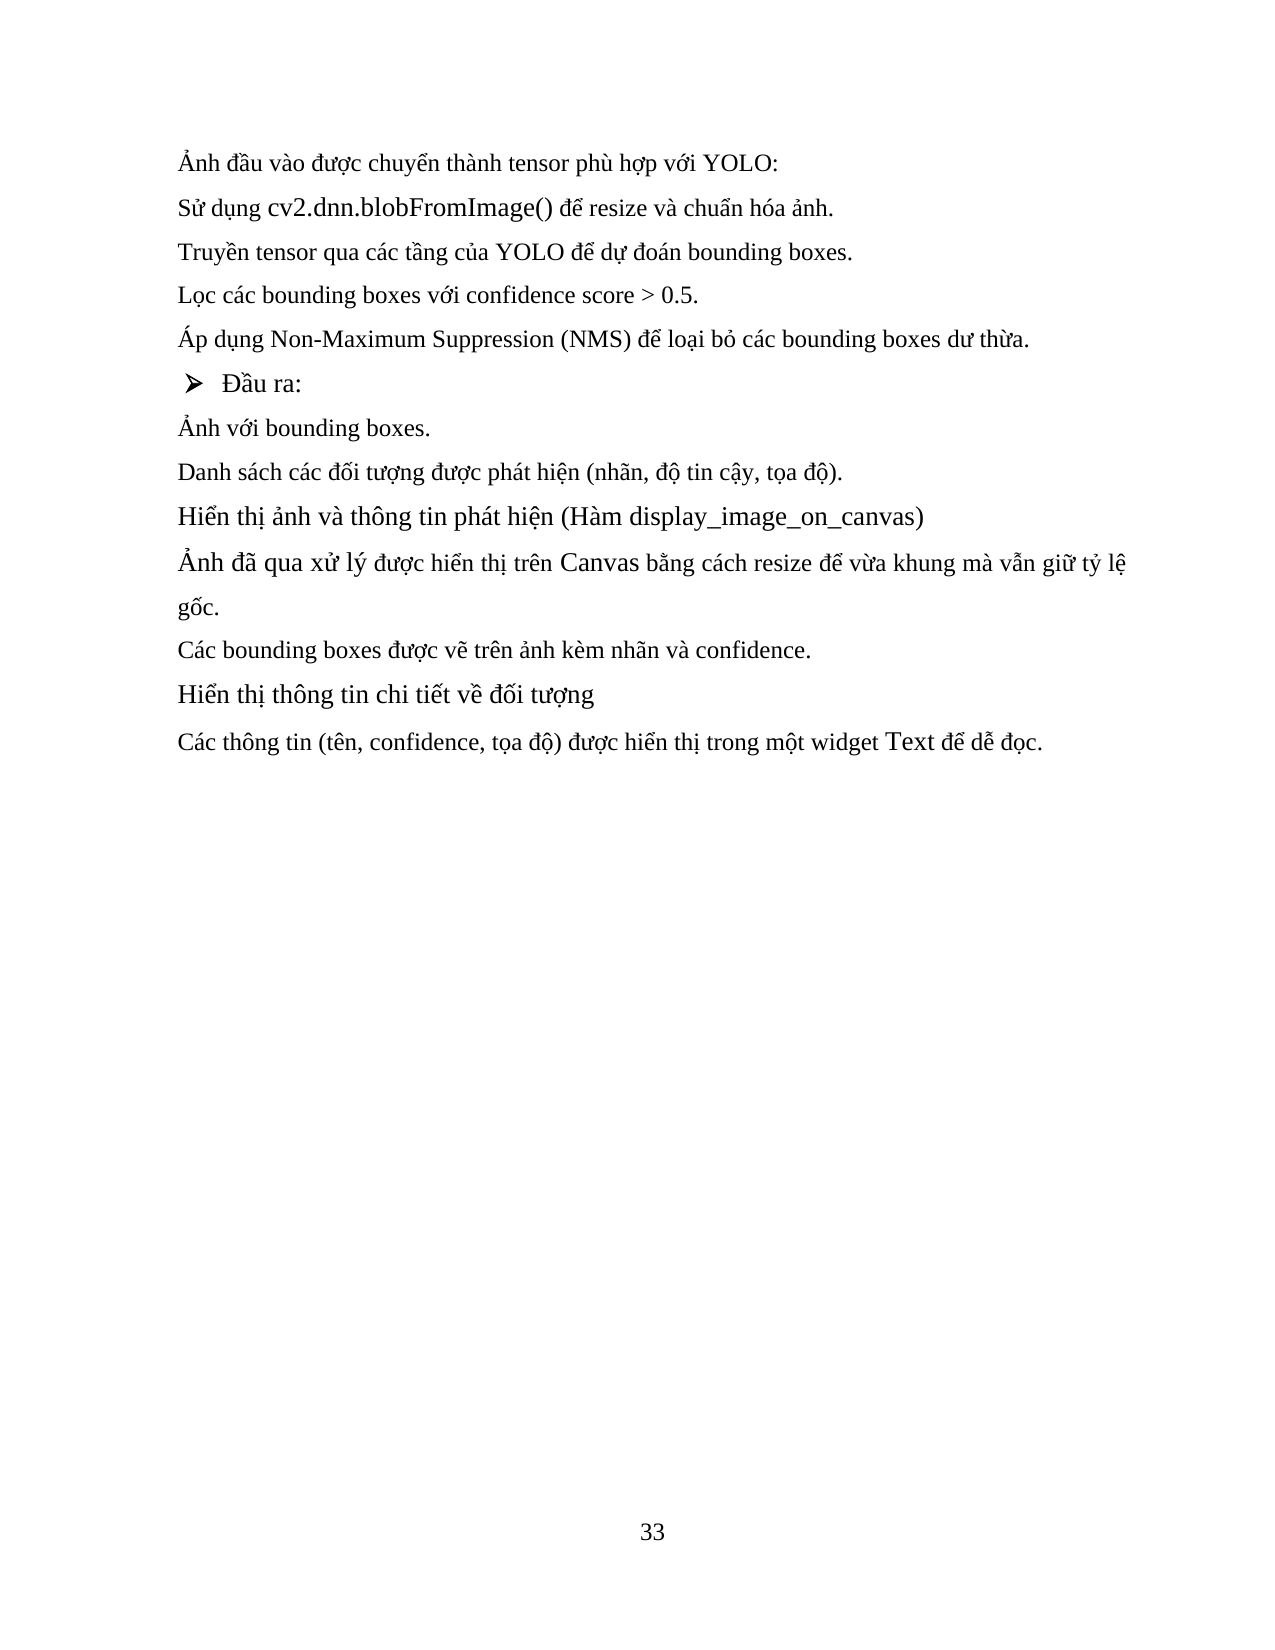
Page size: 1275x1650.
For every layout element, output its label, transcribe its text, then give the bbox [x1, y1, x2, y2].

list Đầu ra: [184, 367, 1127, 398]
text Áp dụng Non-Maximum Suppression (NMS) để loại bỏ các bounding boxes dư thừa. [177, 324, 1127, 352]
text Các bounding boxes được vẽ trên ảnh kèm nhãn và confidence. [177, 635, 1127, 664]
text Truyền tensor qua các tầng của YOLO để dự đoán bounding boxes. [177, 237, 1127, 266]
text Ảnh đã qua xử lý được hiển thị trên Canvas bằng cách resize để vừa khung mà vẫn giữ tỷ lệ gốc. [177, 546, 1127, 621]
text Sử dụng cv2.dnn.blobFromImage() để resize và chuẩn hóa ảnh. [177, 191, 1127, 222]
text Ảnh với bounding boxes. [177, 413, 1127, 442]
text Lọc các bounding boxes với confidence score > 0.5. [177, 281, 1127, 309]
text Danh sách các đối tượng được phát hiện (nhãn, độ tin cậy, tọa độ). [177, 457, 1127, 485]
text Ảnh đầu vào được chuyển thành tensor phù hợp với YOLO: [177, 148, 1127, 176]
text Các thông tin (tên, confidence, tọa độ) được hiển thị trong một widget Text để dễ đọc. [177, 725, 1127, 756]
text Hiển thị thông tin chi tiết về đối tượng [177, 678, 1127, 709]
text Hiển thị ảnh và thông tin phát hiện (Hàm display_image_on_canvas) [177, 500, 1127, 531]
